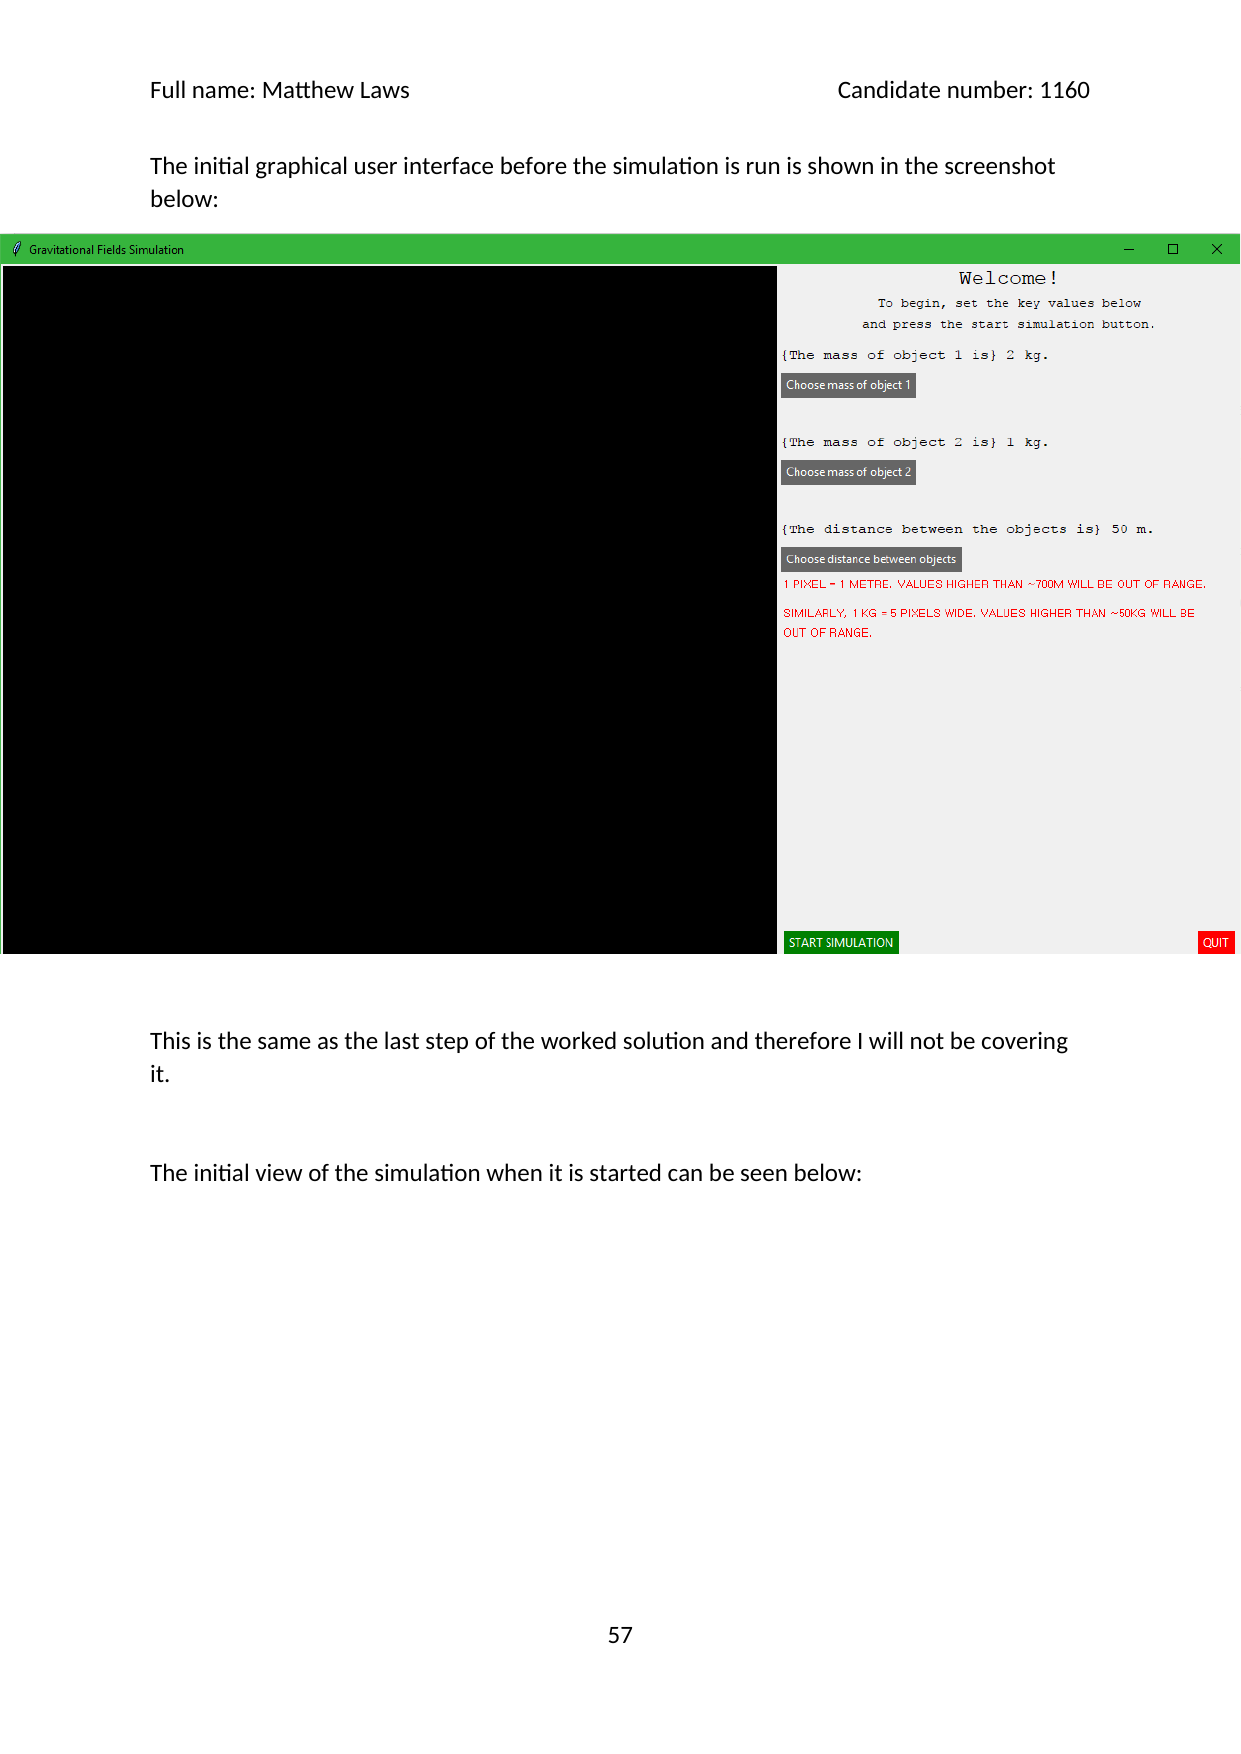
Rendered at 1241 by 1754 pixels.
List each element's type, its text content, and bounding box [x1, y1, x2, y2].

picture [0, 233, 1241, 954]
text The initial view of the simulation when it is started can be seen below: [150, 1157, 1090, 1188]
text This is the same as the last step of the worked solution and therefore I will not be covering it. [150, 1025, 1090, 1088]
text The initial graphical user interface before the simulation is run is shown in the screenshot below: [150, 150, 1090, 213]
